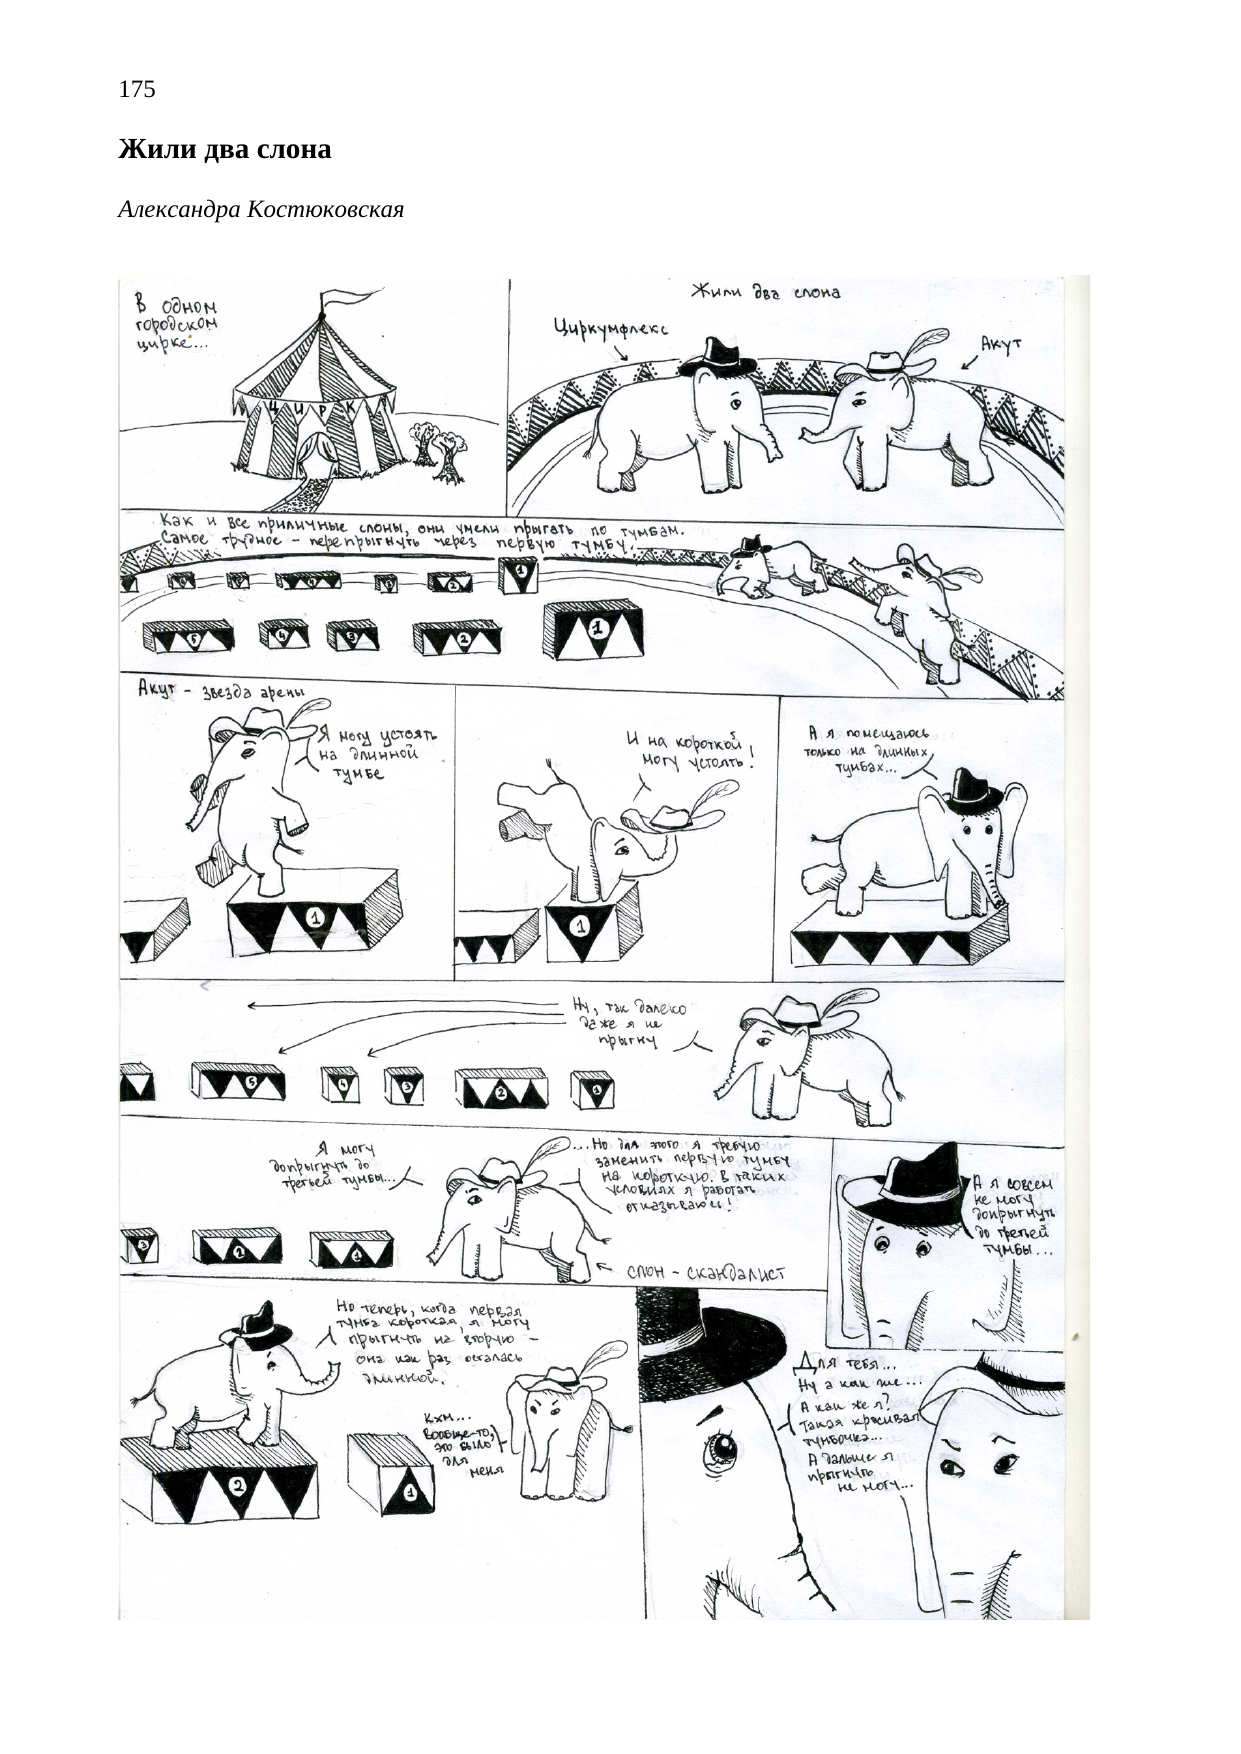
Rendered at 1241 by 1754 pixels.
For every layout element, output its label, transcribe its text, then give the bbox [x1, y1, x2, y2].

picture [118, 275, 1091, 1620]
text Жили два слона [118, 131, 1122, 165]
text Александра Костюковская [118, 194, 1122, 222]
